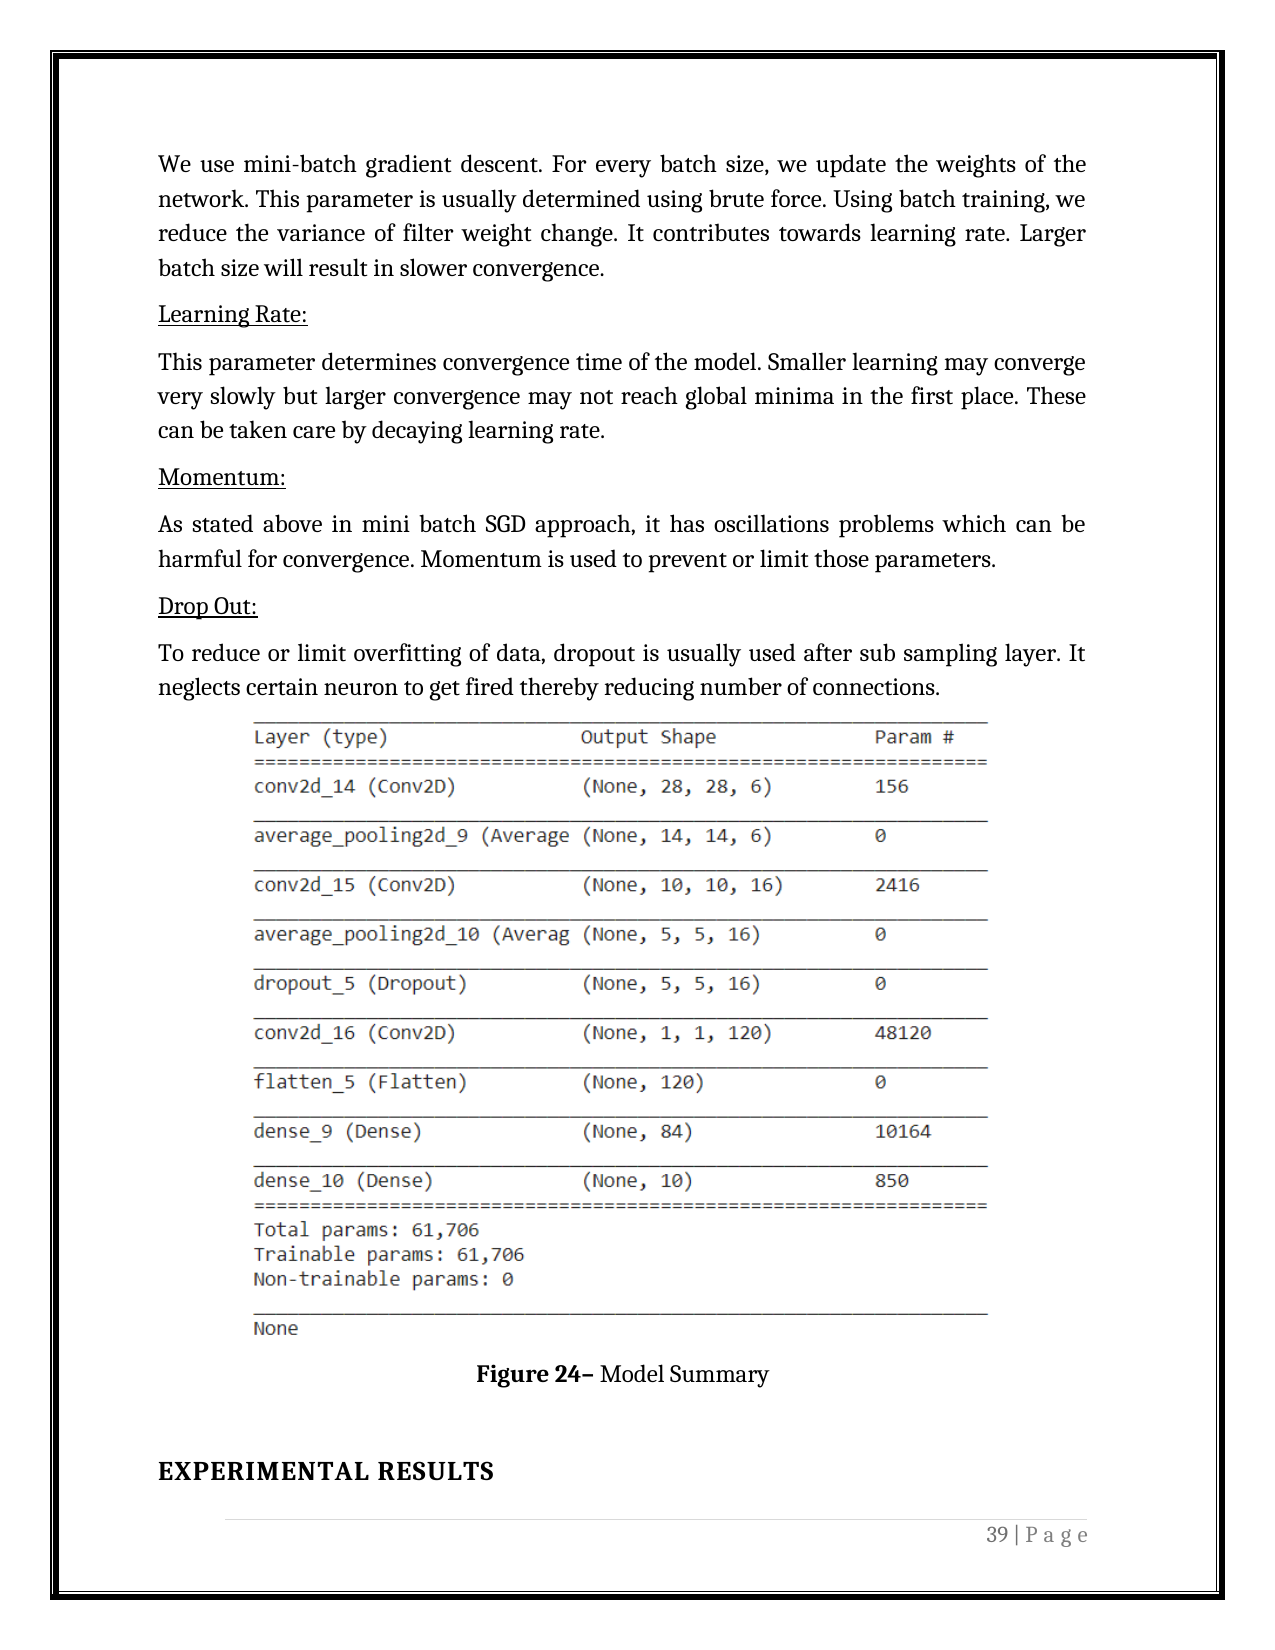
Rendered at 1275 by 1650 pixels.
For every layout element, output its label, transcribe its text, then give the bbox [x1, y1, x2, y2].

text Figure 24– Model Summary [158, 1359, 1087, 1388]
text Learning Rate: [158, 300, 1087, 329]
text To reduce or limit overfitting of data, dropout is usually used after sub sampling layer. It neglects certain neuron to get fired thereby reducing number of connections. [158, 639, 1087, 702]
text We use mini-batch gradient descent. For every batch size, we update the weights of the network. This parameter is usually determined using brute force. Using batch training, we reduce the variance of filter weight change. It contributes towards learning rate. Larger batch size will result in slower convergence. [158, 150, 1087, 282]
text As stated above in mini batch SGD approach, it has oscillations problems which can be harmful for convergence. Momentum is used to prevent or limit those parameters. [158, 510, 1087, 573]
text Momentum: [158, 463, 1087, 492]
picture [252, 720, 994, 1342]
subtitle EXPERIMENTAL RESULTS [158, 1456, 1087, 1488]
text Drop Out: [158, 592, 1087, 621]
text This parameter determines convergence time of the model. Smaller learning may converge very slowly but larger convergence may not reach global minima in the first place. These can be taken care by decaying learning rate. [158, 347, 1087, 445]
